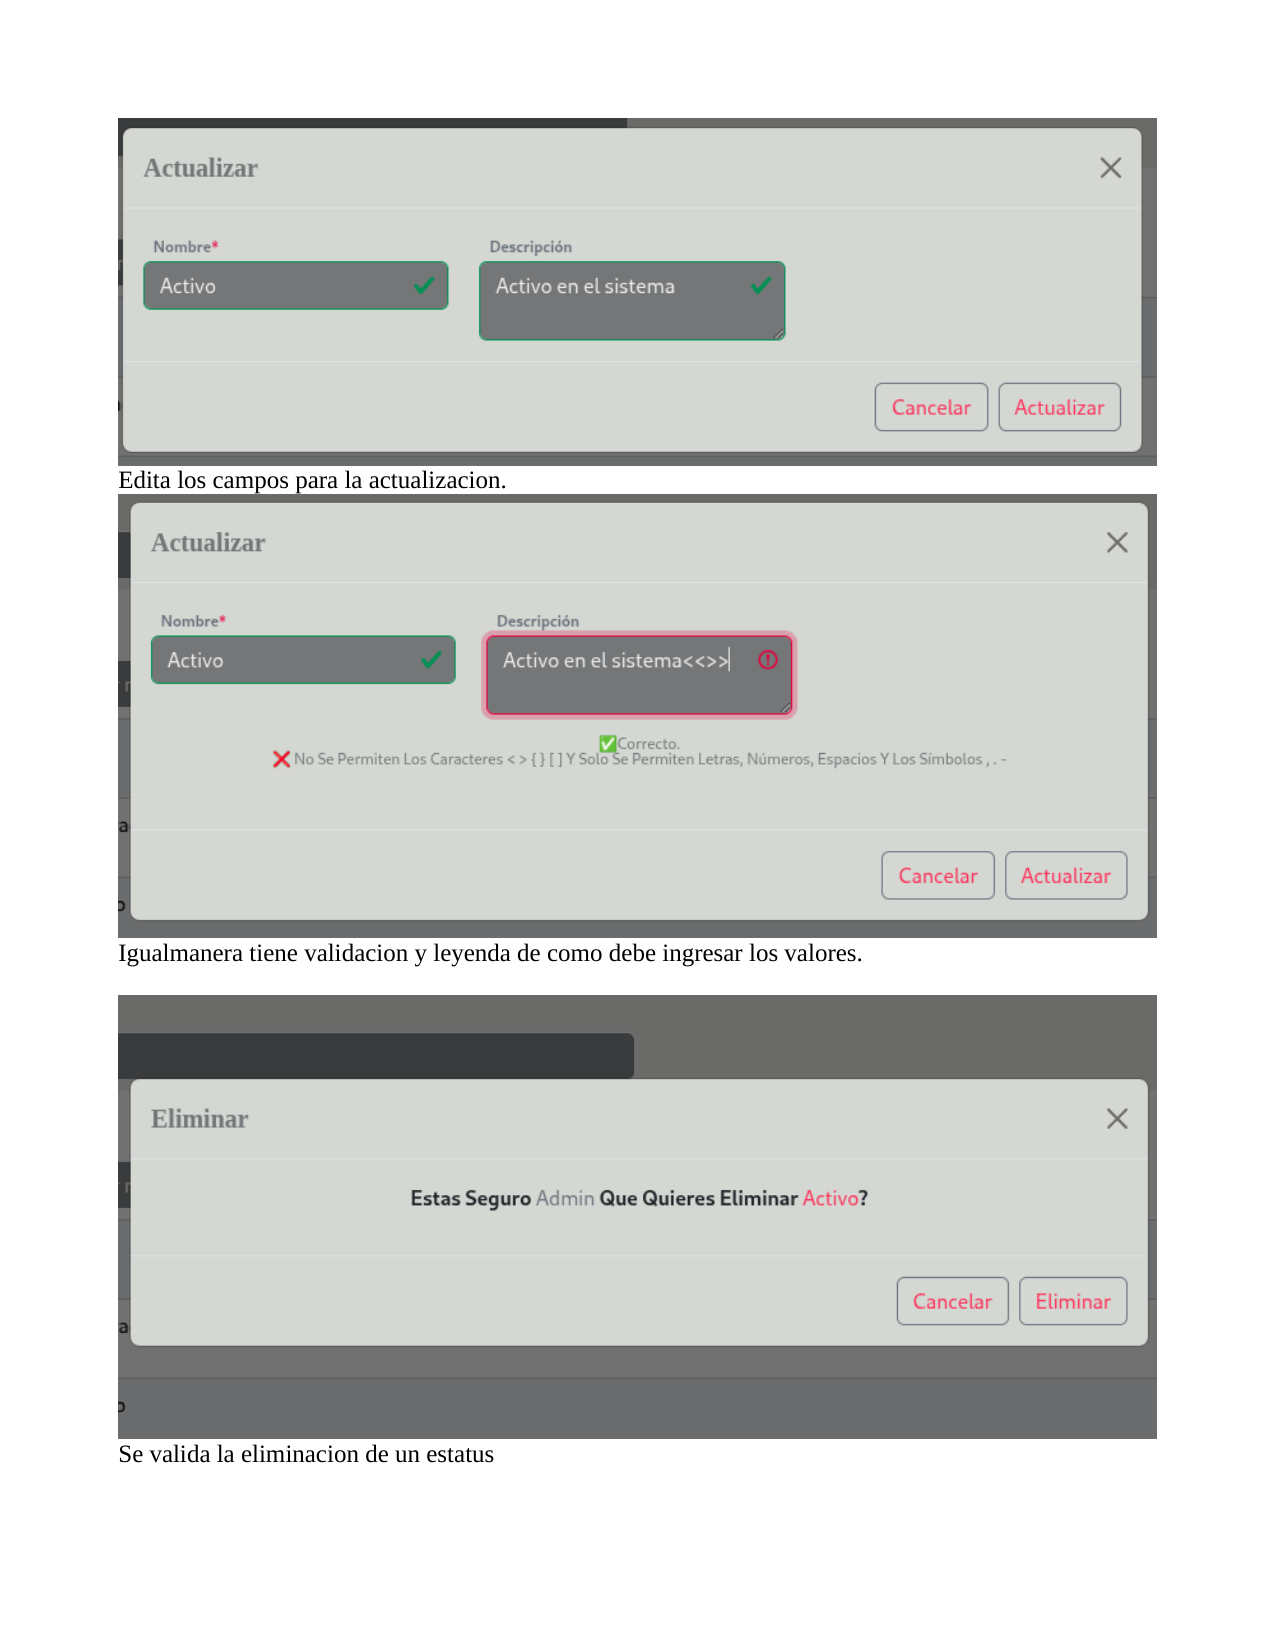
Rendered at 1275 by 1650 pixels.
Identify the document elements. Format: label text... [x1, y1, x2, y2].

picture [118, 118, 1157, 466]
picture [118, 494, 1157, 938]
text Igualmanera tiene validacion y leyenda de como debe ingresar los valores. [118, 938, 1157, 966]
text Se valida la eliminacion de un estatus [118, 1439, 1157, 1467]
text Edita los campos para la actualizacion. [118, 466, 1157, 494]
picture [118, 995, 1157, 1439]
